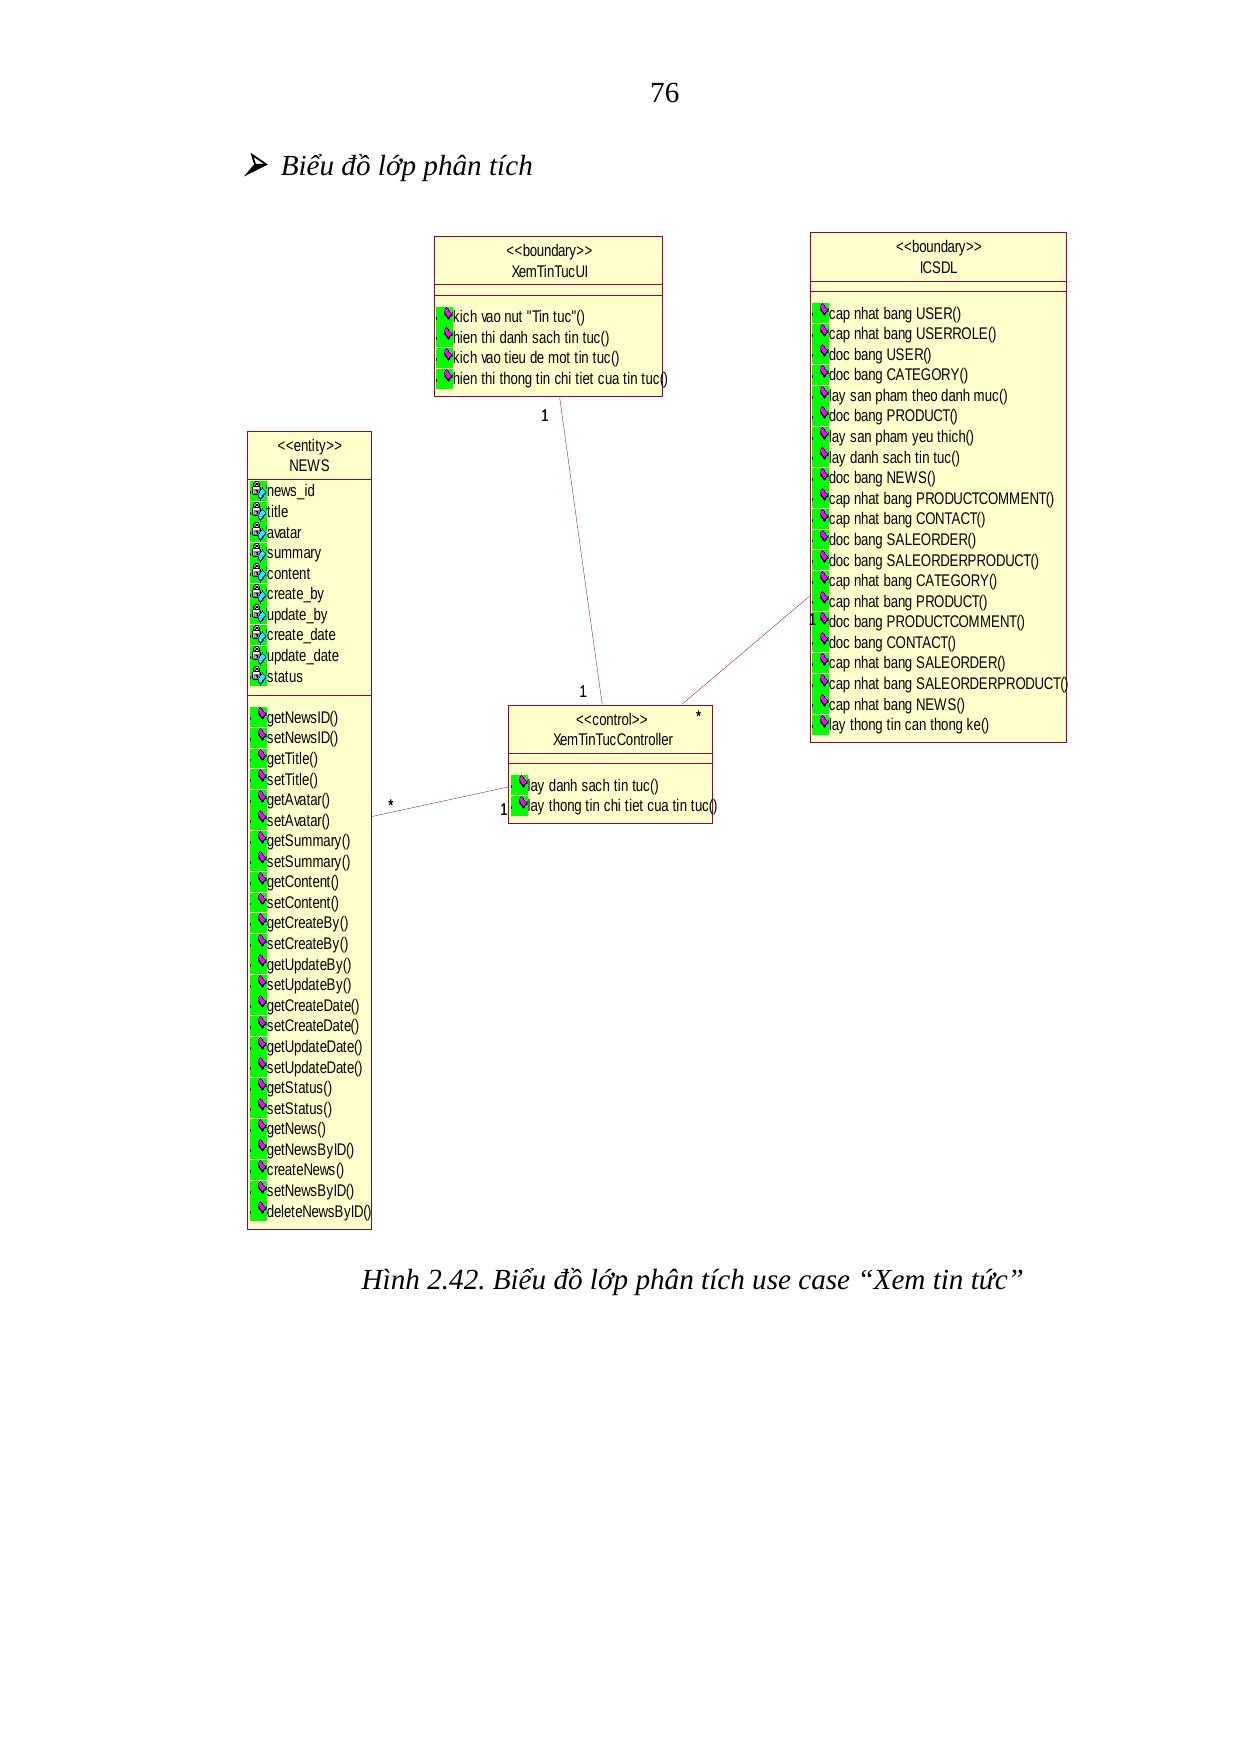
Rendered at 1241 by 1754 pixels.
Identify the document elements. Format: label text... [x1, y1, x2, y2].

list Biểu đồ lớp phân tích [243, 148, 1122, 181]
